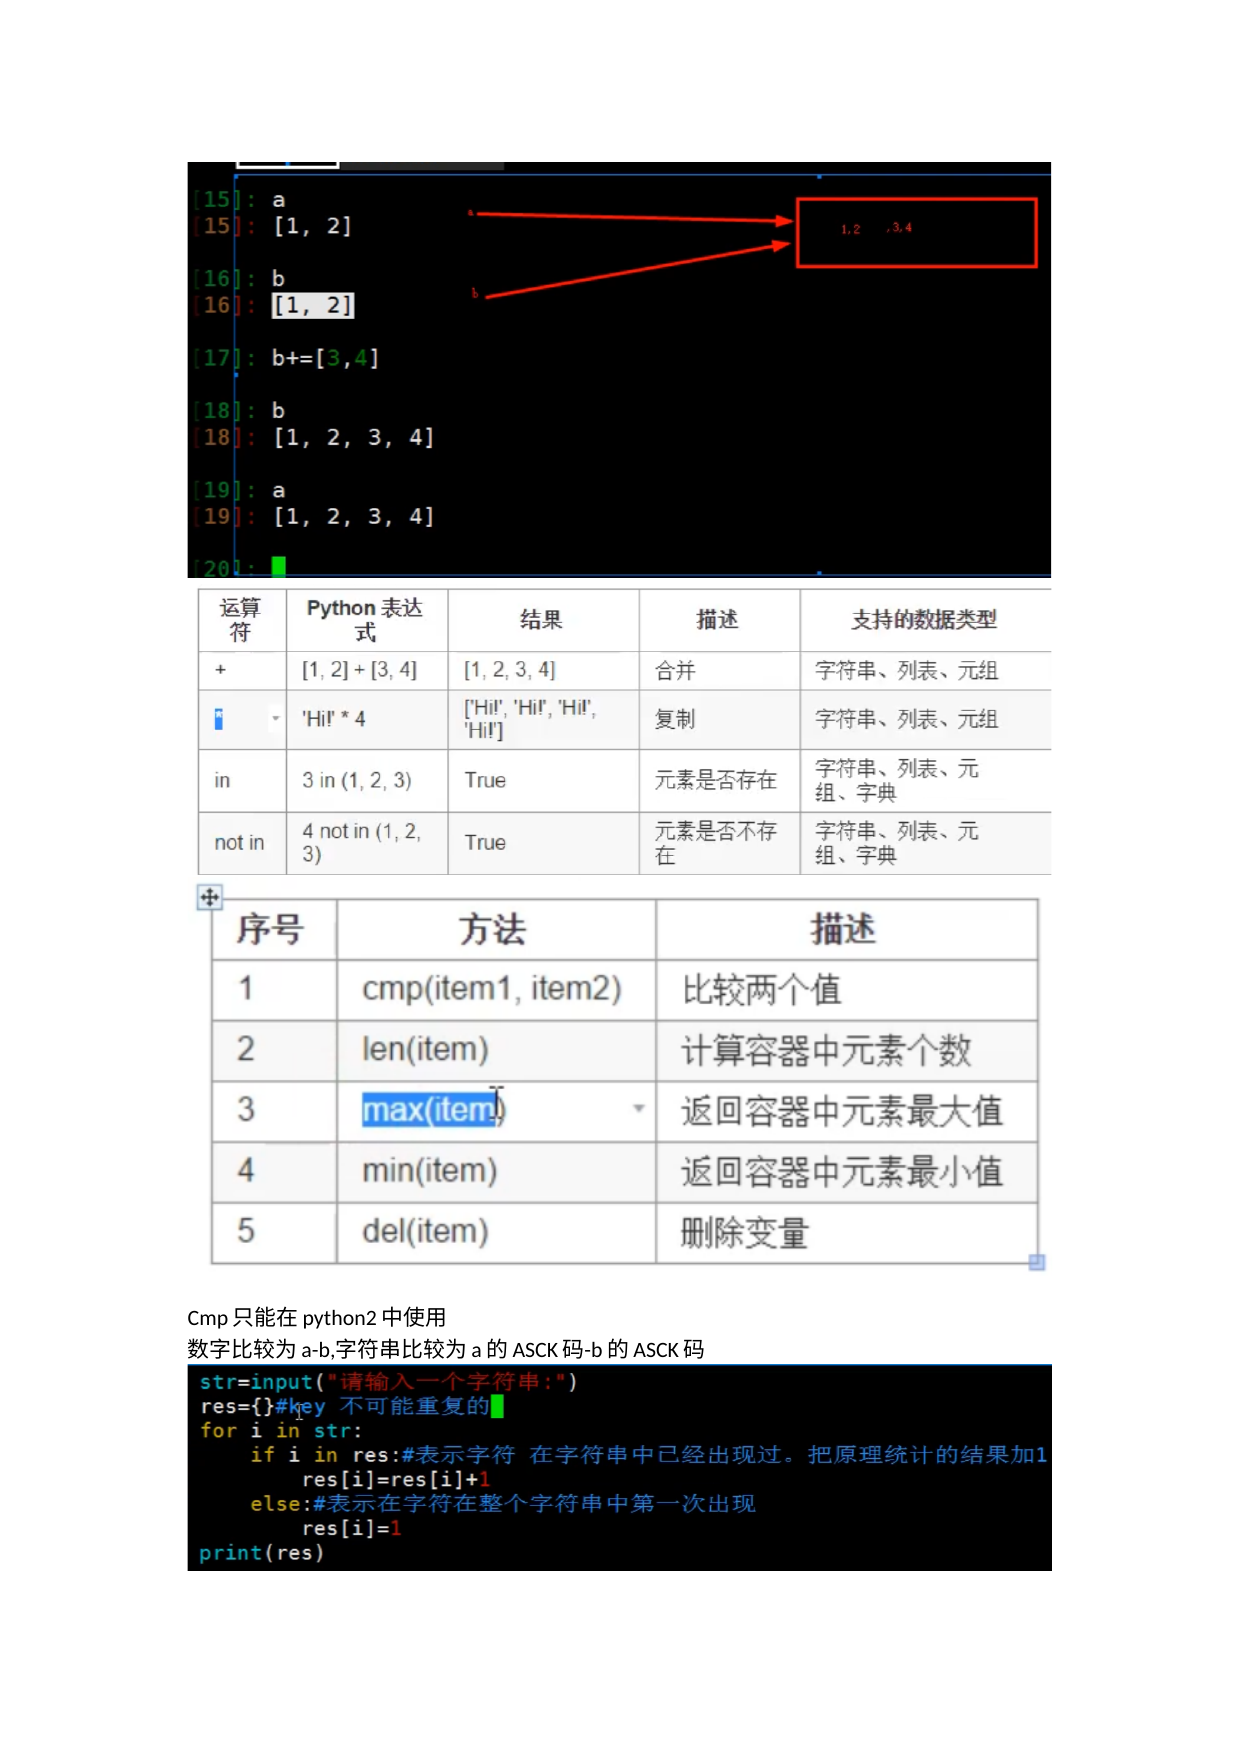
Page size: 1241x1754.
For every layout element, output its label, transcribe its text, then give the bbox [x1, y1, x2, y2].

picture [187, 162, 1052, 578]
picture [187, 877, 1053, 1276]
text Cmp只能在python2中使用 [187, 1299, 1053, 1332]
picture [187, 584, 1052, 875]
text 数字比较为a-b,字符串比较为a的ASCK码-b的ASCK码 [187, 1332, 1053, 1364]
picture [187, 1364, 1052, 1571]
